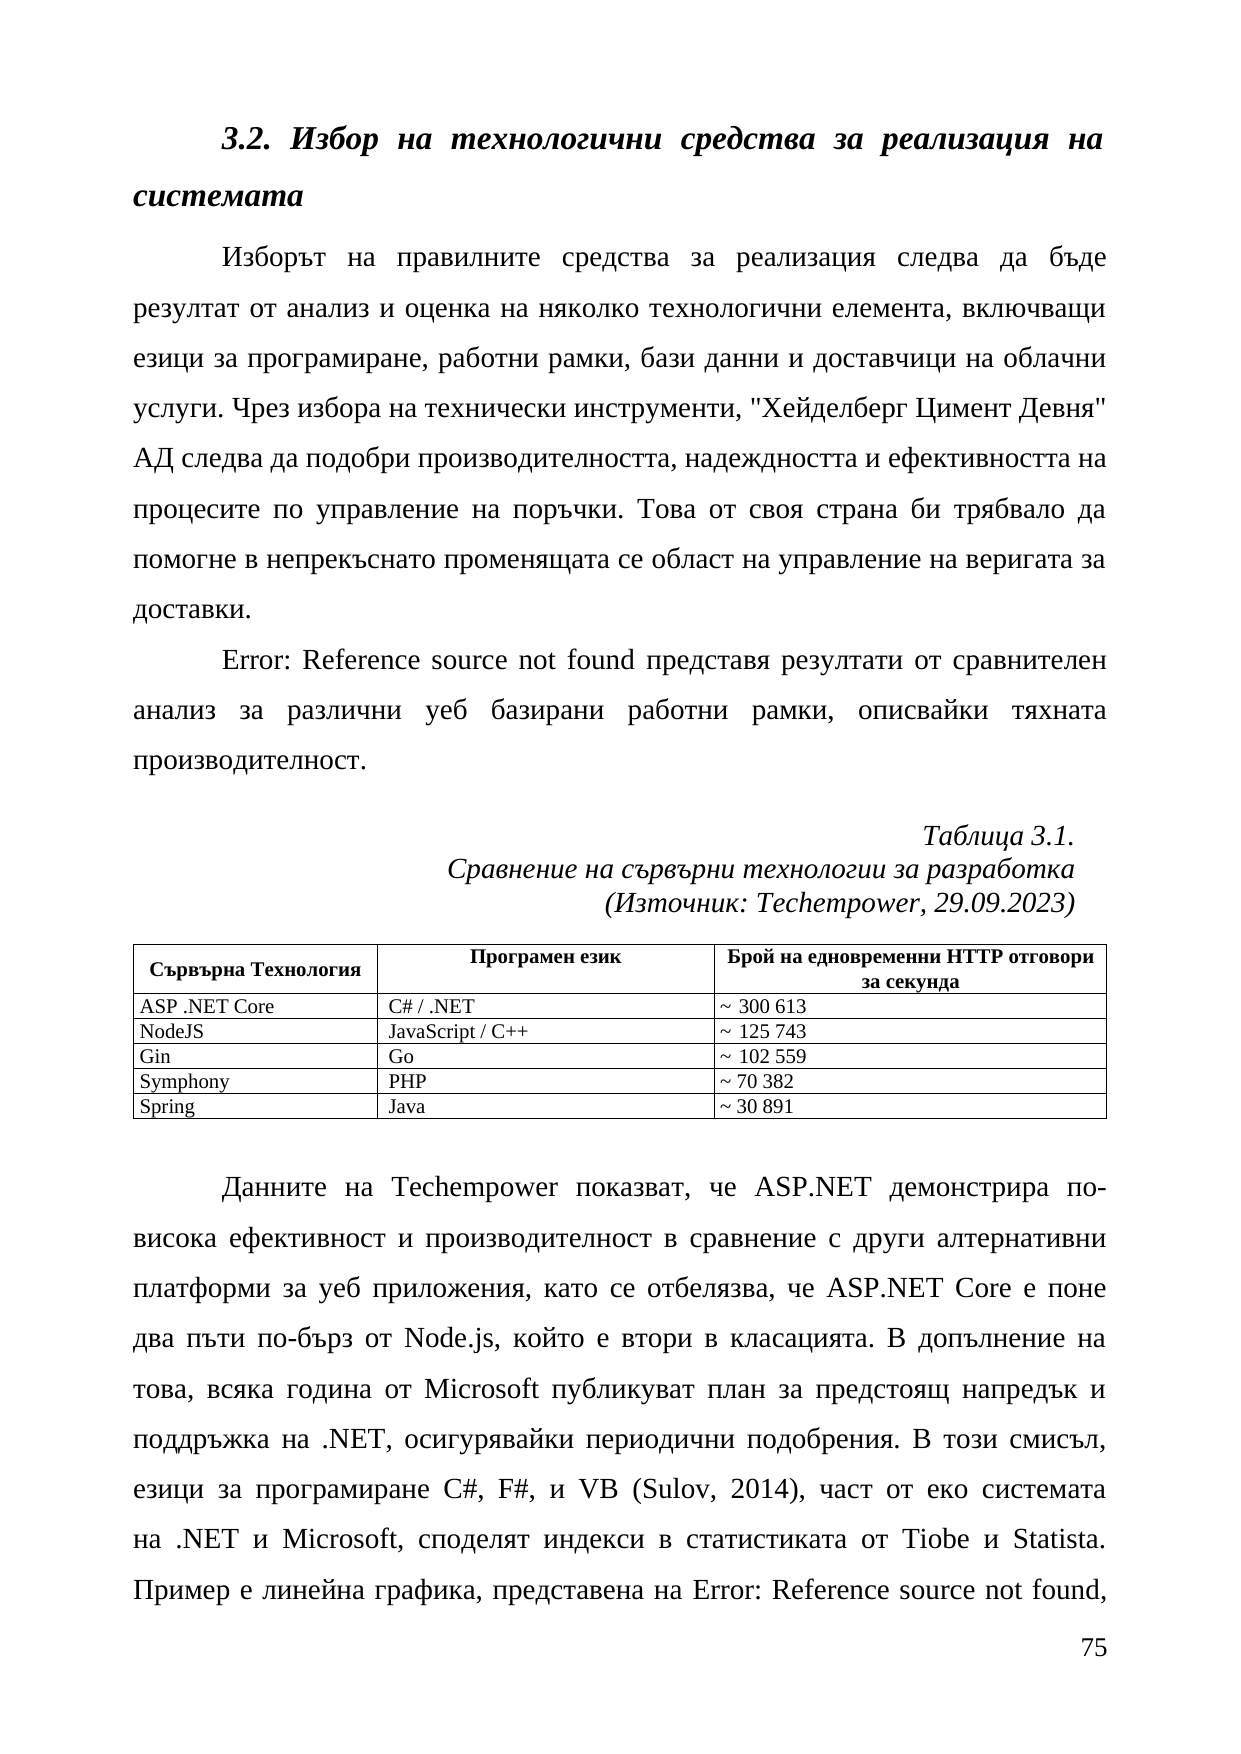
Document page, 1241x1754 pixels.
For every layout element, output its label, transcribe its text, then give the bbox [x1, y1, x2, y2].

table_cell ~ 70 382 [715, 1069, 1106, 1093]
table_cell ~ 300 613 [715, 994, 1106, 1018]
table_header Сървърна Технология [134, 945, 377, 993]
table_cell JavaScript / C++ [378, 1019, 714, 1043]
table_cell ASP .NET Core [134, 994, 377, 1018]
table_cell Symphony [134, 1069, 377, 1093]
table_header Програмен език [378, 945, 714, 993]
text Изборът на правилните средства за реализация следва да бъде резултат от анализ и оценка на няколко технологични елемента, включващи езици за програмиране, работни рамки, бази данни и доставчици на облачни услуги. Чрез избора на технически инструменти, "Хейделберг Цимент Девня" АД следва да подобри производителността, надеждността и ефективността на процесите по управление на поръчки. Това от своя страна би трябвало да помогне в непрекъснато променящата се област на управление на веригата за доставки. [133, 239, 1107, 625]
table_cell C# / .NET [378, 994, 714, 1018]
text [133, 1169, 1107, 1606]
table_cell NodeJS [134, 1019, 377, 1043]
table_cell Java [378, 1094, 714, 1118]
subtitle 3.2. Избор на технологични средства за реализация на системата [133, 118, 1107, 214]
table_cell Go [378, 1044, 714, 1068]
table_cell PHP [378, 1069, 714, 1093]
table_cell ~ 30 891 [715, 1094, 1106, 1118]
table_cell Spring [134, 1094, 377, 1118]
table_cell ~ 102 559 [715, 1044, 1106, 1068]
table_header Брой на едновременни HTTP отговори за секунда [715, 945, 1106, 993]
title Таблица 3.1. Сравнение на сървърни технологии за разработка (Източник: Тechempower, 29.09.2023) [192, 818, 1078, 918]
table_cell ~ 125 743 [715, 1019, 1106, 1043]
table_cell Gin [134, 1044, 377, 1068]
